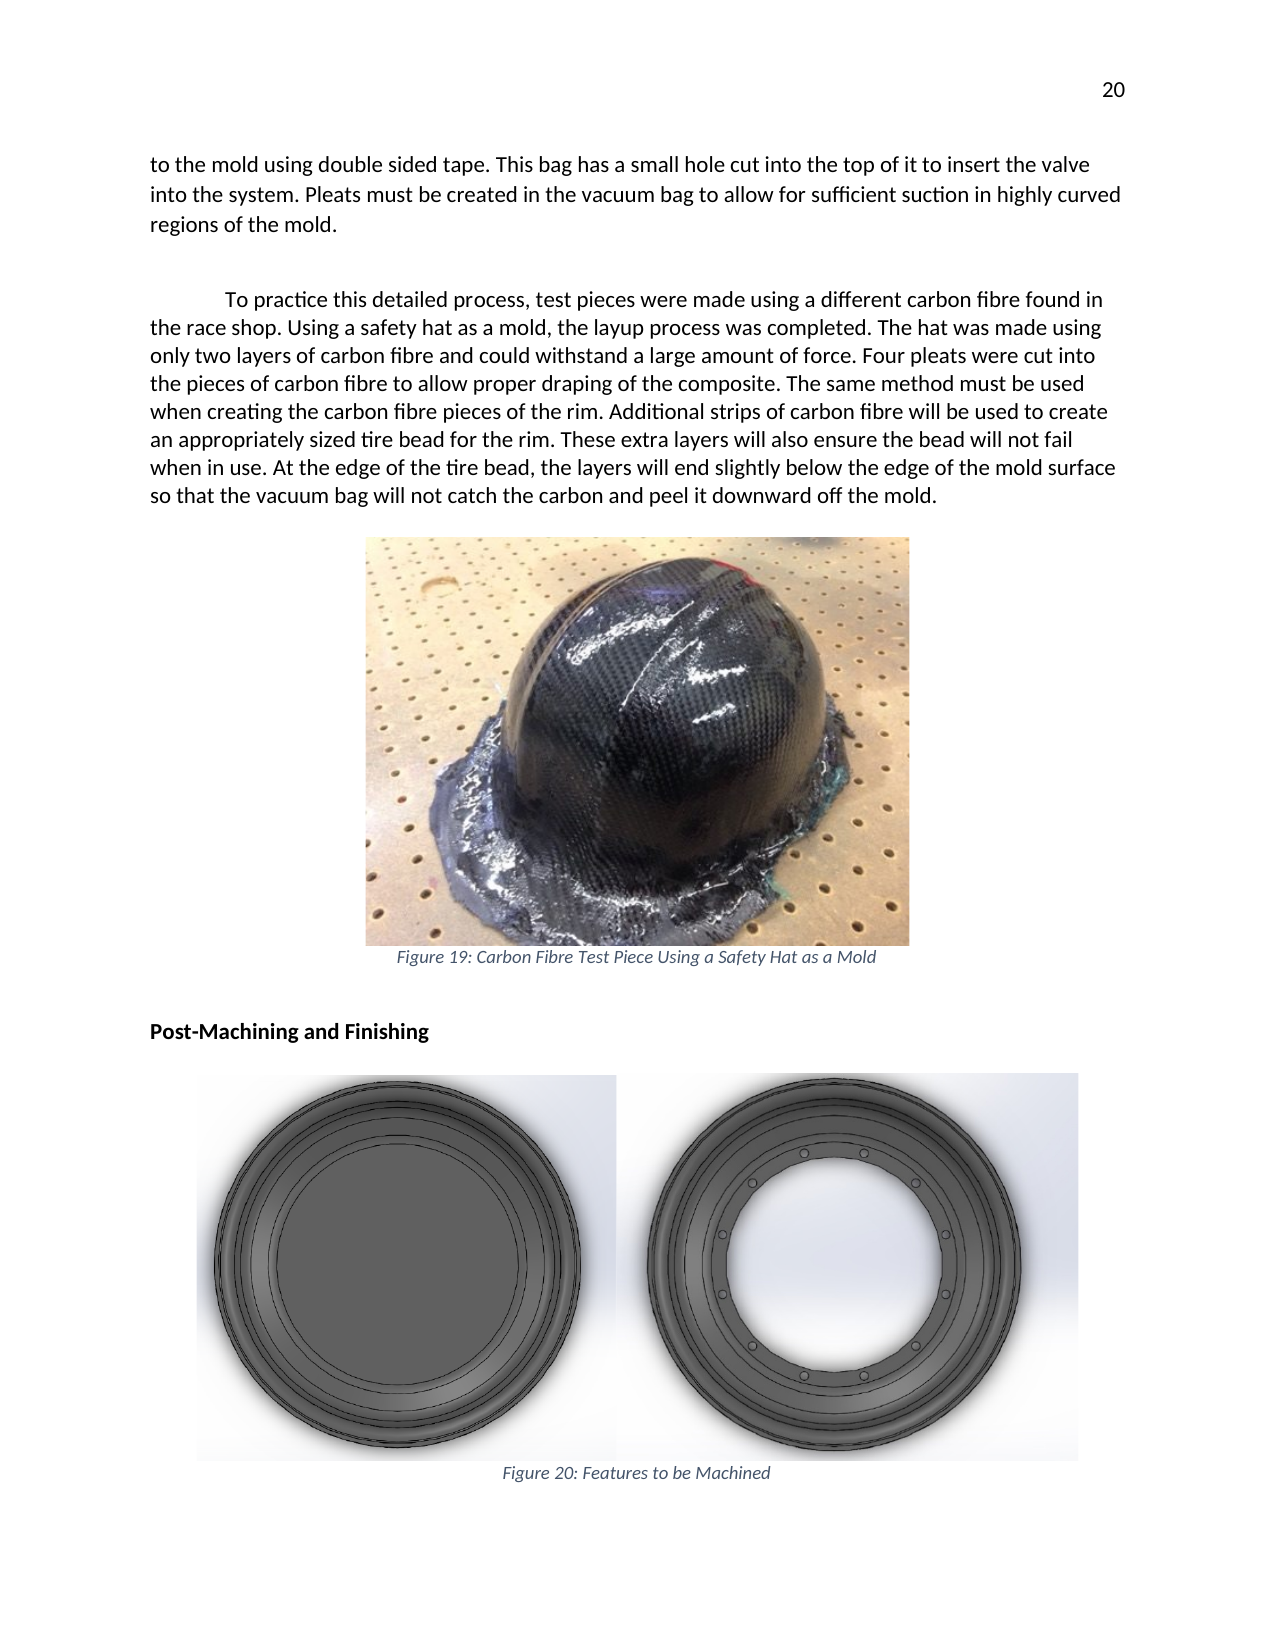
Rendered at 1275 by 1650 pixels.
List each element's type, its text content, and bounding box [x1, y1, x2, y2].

text Figure 20: Features to be Machined [150, 1461, 1125, 1484]
picture [196, 1073, 1079, 1461]
text Figure 19: Carbon Fibre Test Piece Using a Safety Hat as a Mold [150, 945, 1125, 968]
picture [365, 537, 910, 946]
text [150, 150, 1125, 238]
text To practice this detailed process, test pieces were made using a different carbon fibre found in the race shop. Using a safety hat as a mold, the layup process was completed. The hat was made using only two layers of carbon fibre and could withstand a large amount of force. Four pleats were cut into the pieces of carbon fibre to allow proper draping of the composite. The same method must be used when creating the carbon fibre pieces of the rim. Additional strips of carbon fibre will be used to create an appropriately sized tire bead for the rim. These extra layers will also ensure the bead will not fail when in use. At the edge of the tire bead, the layers will end slightly below the edge of the mold surface so that the vacuum bag will not catch the carbon and peel it downward off the mold. [150, 285, 1125, 509]
text Post-Machining and Finishing [150, 1017, 1125, 1045]
